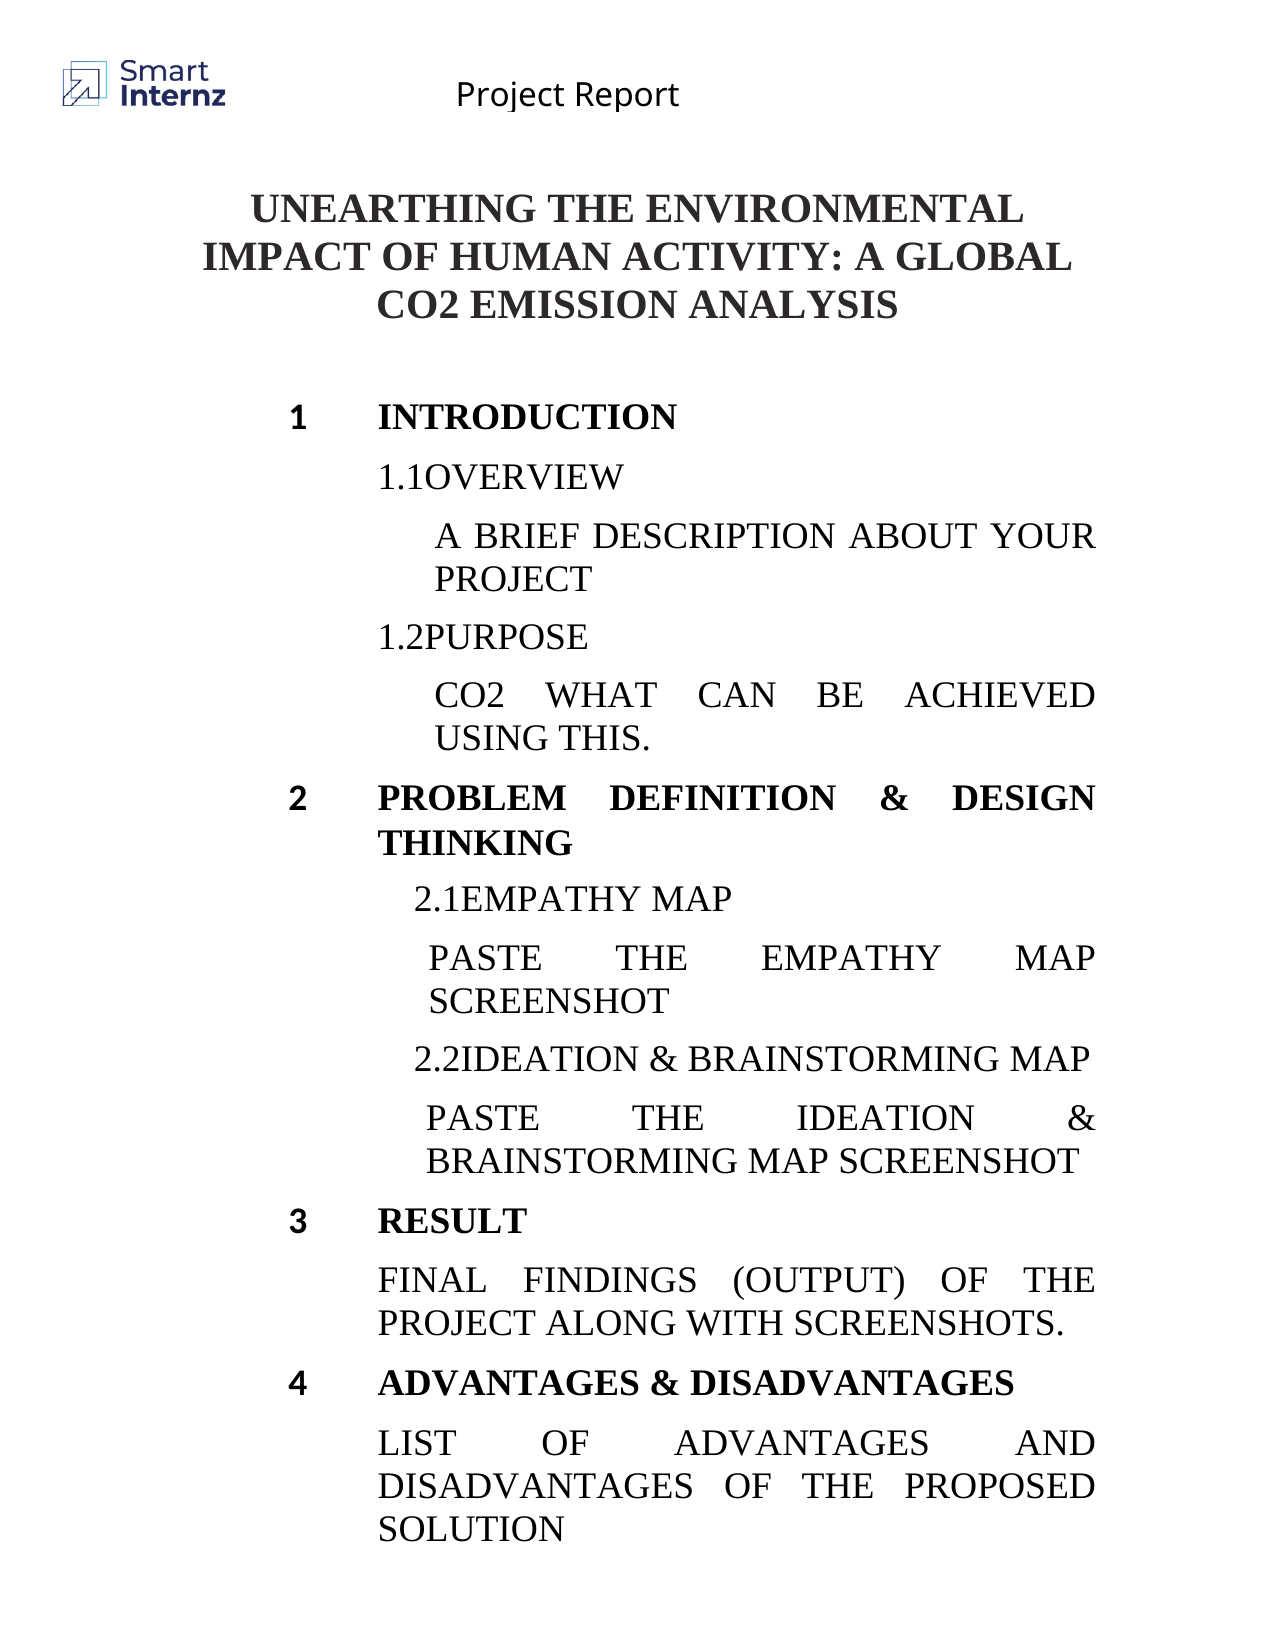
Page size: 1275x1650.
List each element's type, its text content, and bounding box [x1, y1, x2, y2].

list PROBLEM DEFINITION & DESIGN THINKING [288, 774, 1096, 863]
subtitle INTRODUCTION [288, 393, 1096, 439]
subtitle ADVANTAGES & DISADVANTAGES [288, 1359, 1096, 1405]
subtitle UNEARTHING THE ENVIRONMENTAL IMPACT OF HUMAN ACTIVITY: A GLOBAL CO2 EMISSION ANALYSIS [179, 183, 1096, 327]
text PASTE THE IDEATION & BRAINSTORMING MAP SCREENSHOT [426, 1095, 1096, 1181]
text LIST OF ADVANTAGES AND DISADVANTAGES OF THE PROPOSED SOLUTION [377, 1420, 1096, 1549]
text CO2 WHAT CAN BE ACHIEVED USING THIS. [434, 673, 1096, 759]
text FINAL FINDINGS (OUTPUT) OF THE PROJECT ALONG WITH SCREENSHOTS. [377, 1258, 1096, 1344]
text A BRIEF DESCRIPTION ABOUT YOUR PROJECT [434, 513, 1096, 599]
subtitle RESULT [288, 1197, 1096, 1243]
list 1.1OVERVIEW [377, 455, 1096, 498]
text 2.2IDEATION & BRAINSTORMING MAP [179, 1036, 1096, 1079]
text 2.1EMPATHY MAP [179, 877, 1096, 920]
list 1.2PURPOSE [333, 614, 1096, 658]
picture [62, 60, 226, 106]
text PASTE THE EMPATHY MAP SCREENSHOT [428, 935, 1096, 1021]
